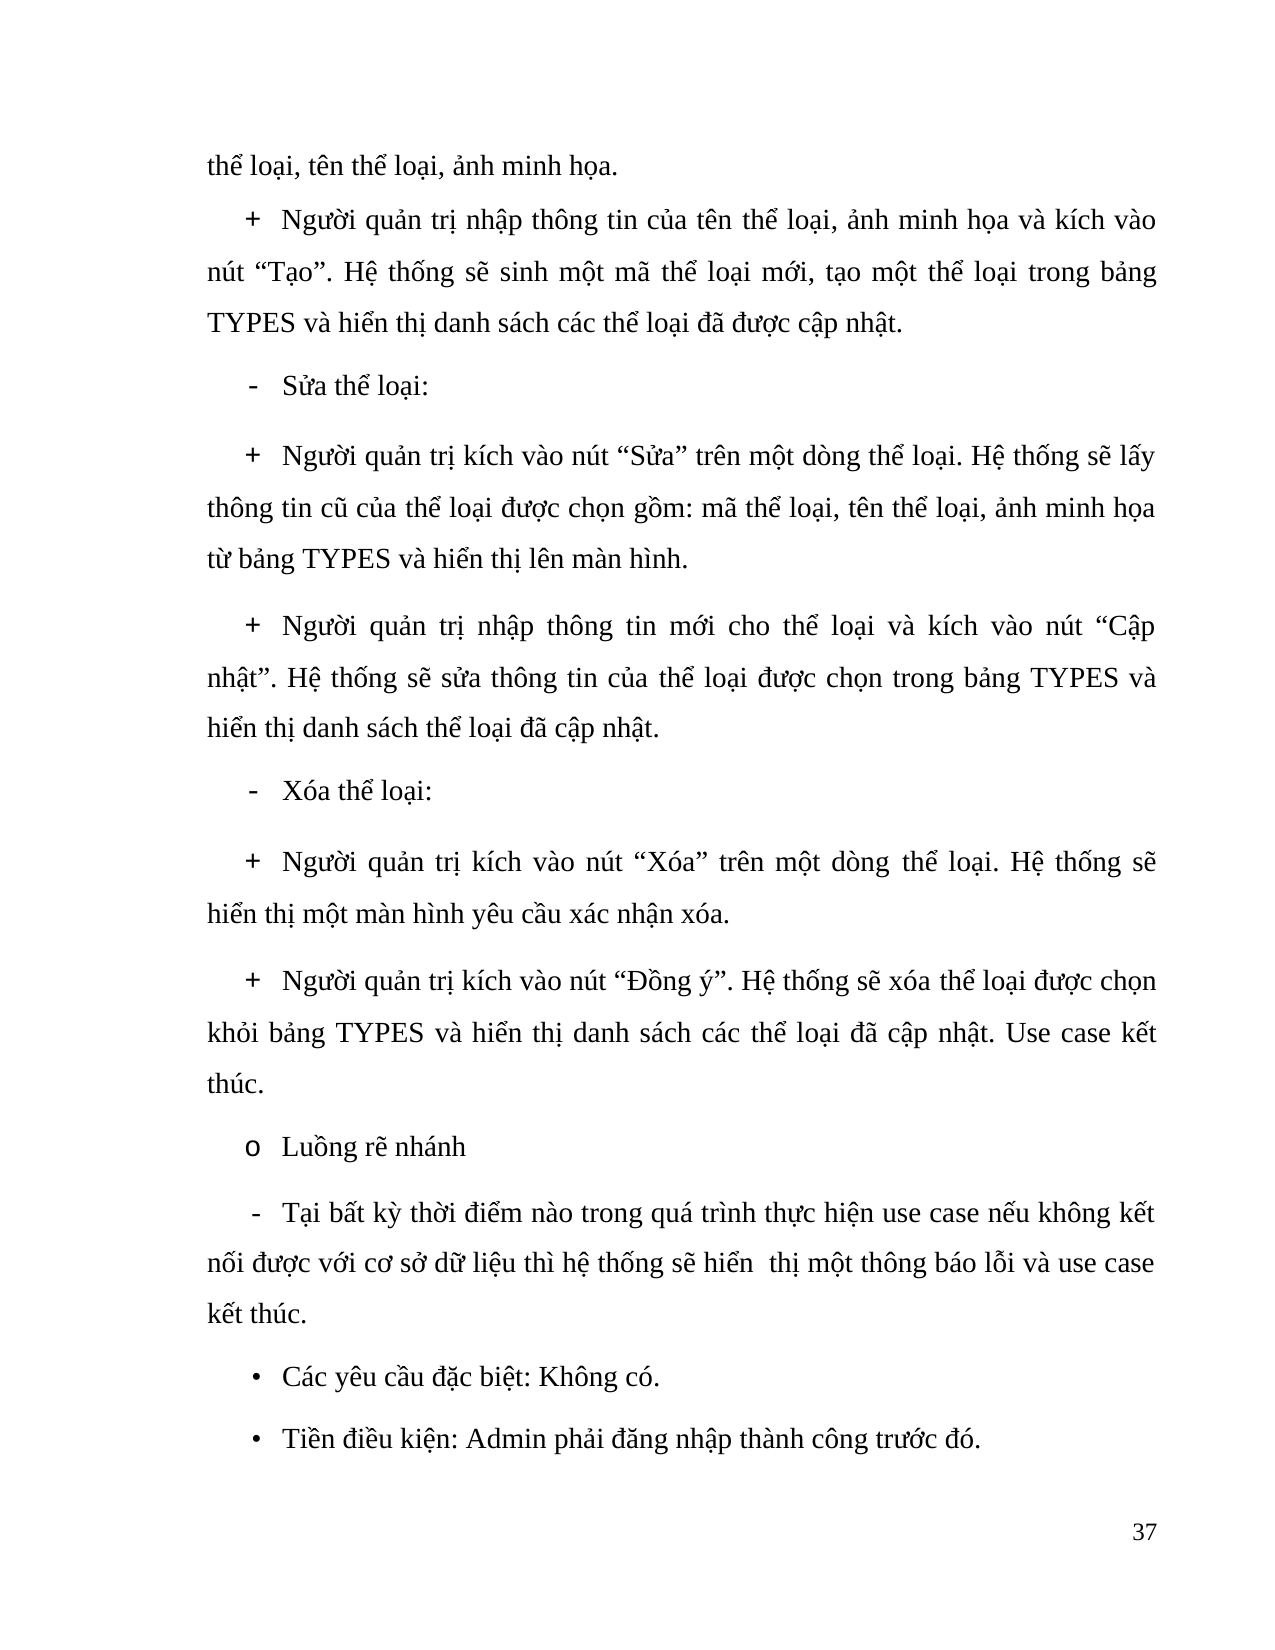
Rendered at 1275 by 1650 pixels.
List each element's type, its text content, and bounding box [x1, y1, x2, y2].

text - Tại bất kỳ thời điểm nào trong quá trình thực hiện use case nếu không kết nối được với cơ sở dữ liệu thì hệ thống sẽ hiển thị một thông báo lỗi và use case kết thúc. [207, 1195, 1157, 1329]
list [207, 148, 1157, 181]
list Người quản trị kích vào nút “Xóa” trên một dòng thể loại. Hệ thống sẽ hiển thị một màn hình yêu cầu xác nhận xóa. [207, 840, 1157, 930]
list Luồng rẽ nhánh [244, 1129, 1157, 1165]
text • Các yêu cầu đặc biệt: Không có. [207, 1359, 1157, 1392]
list Sửa thể loại: [207, 368, 1157, 404]
list Xóa thể loại: [207, 773, 1157, 809]
list Người quản trị nhập thông tin của tên thể loại, ảnh minh họa và kích vào nút “Tạo”. Hệ thống sẽ sinh một mã thể loại mới, tạo một thể loại trong bảng TYPES và hiển thị danh sách các thể loại đã được cập nhật. [207, 198, 1157, 338]
text • Tiền điều kiện: Admin phải đăng nhập thành công trước đó. [207, 1422, 1157, 1455]
list Người quản trị kích vào nút “Sửa” trên một dòng thể loại. Hệ thống sẽ lấy thông tin cũ của thể loại được chọn gồm: mã thể loại, tên thể loại, ảnh minh họa từ bảng TYPES và hiển thị lên màn hình. [207, 434, 1157, 574]
list Người quản trị kích vào nút “Đồng ý”. Hệ thống sẽ xóa thể loại được chọn khỏi bảng TYPES và hiển thị danh sách các thể loại đã cập nhật. Use case kết thúc. [207, 959, 1157, 1099]
list Người quản trị nhập thông tin mới cho thể loại và kích vào nút “Cập nhật”. Hệ thống sẽ sửa thông tin của thể loại được chọn trong bảng TYPES và hiển thị danh sách thể loại đã cập nhật. [207, 604, 1157, 744]
